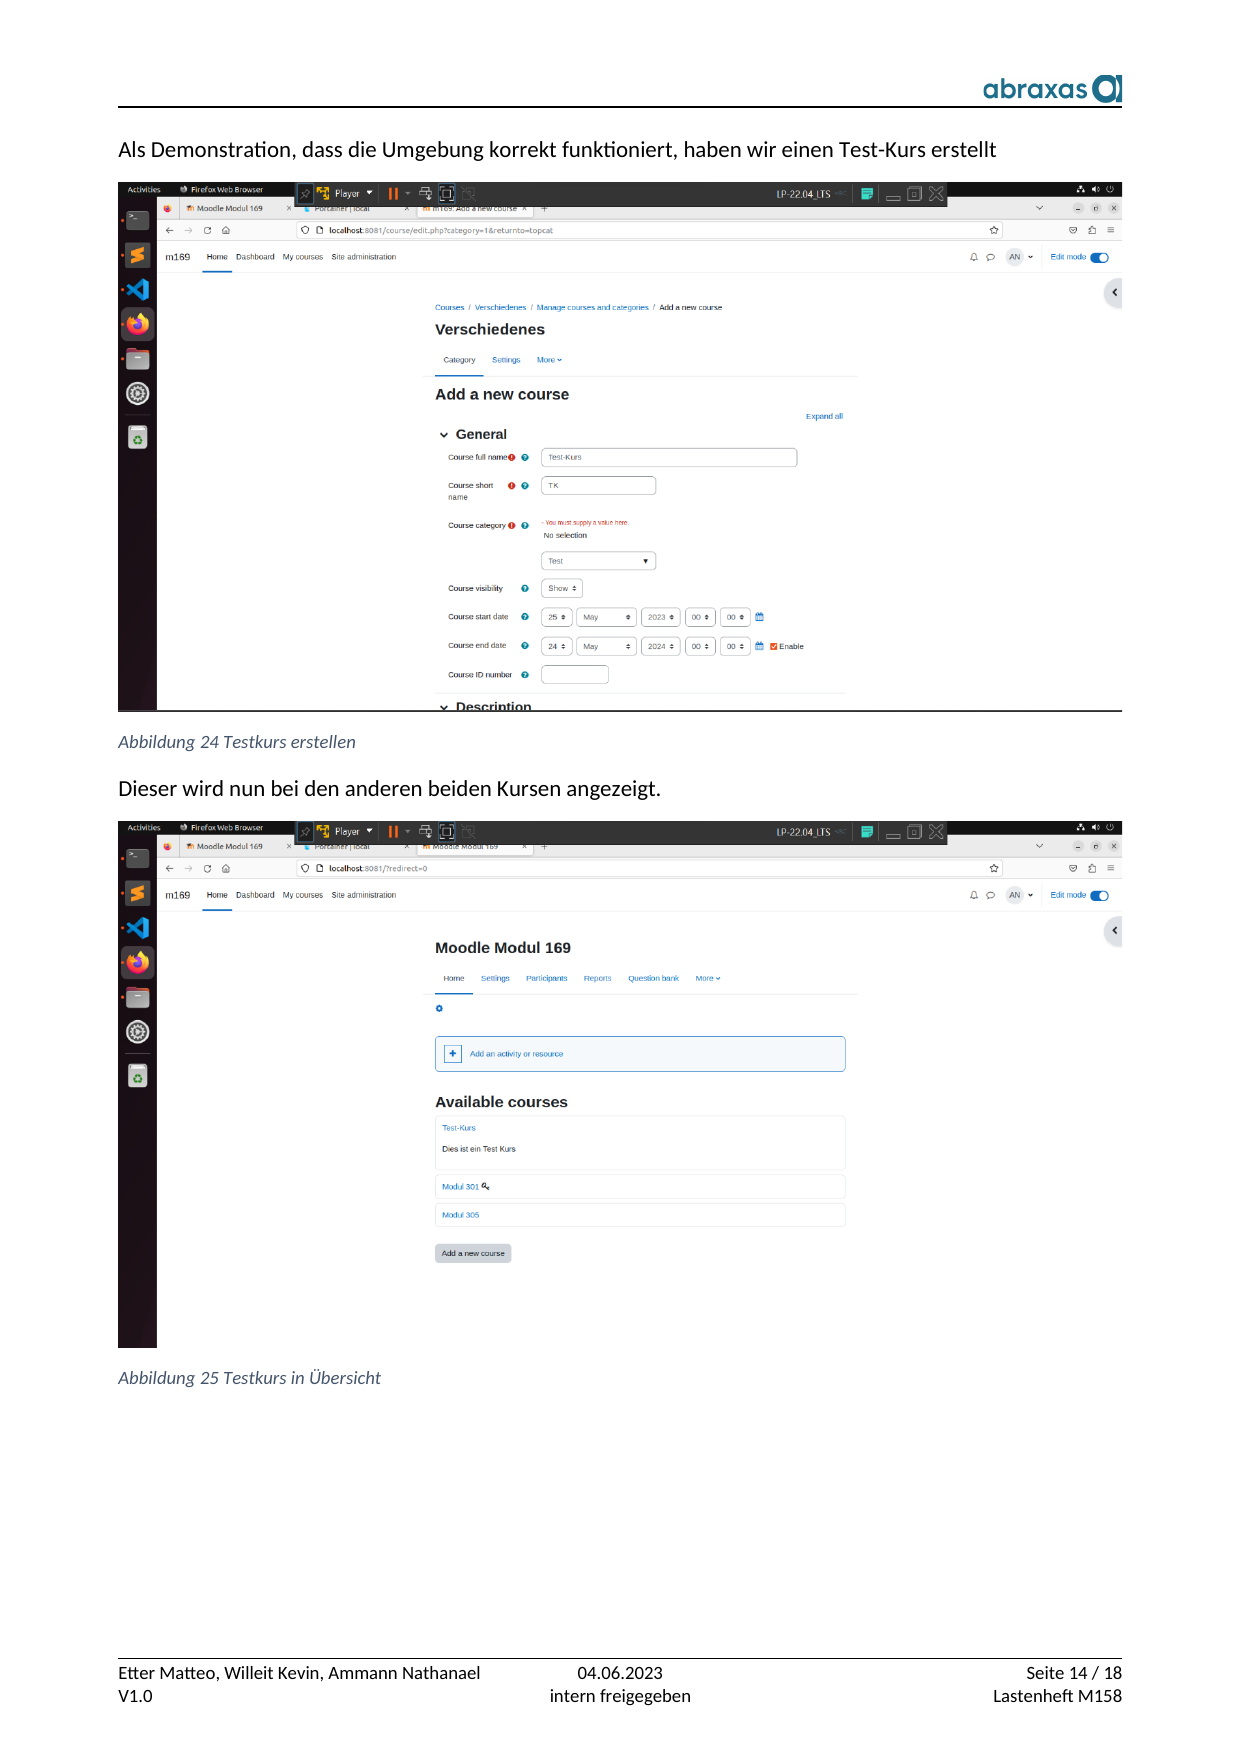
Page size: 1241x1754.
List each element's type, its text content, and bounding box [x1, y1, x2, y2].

picture [118, 182, 1123, 712]
text Dieser wird nun bei den anderen beiden Kursen angezeigt. [118, 774, 1122, 802]
text Als Demonstration, dass die Umgebung korrekt funktioniert, haben wir einen Test-Kurs erstellt [118, 136, 1122, 163]
picture [118, 821, 1123, 1348]
picture [983, 75, 1123, 103]
